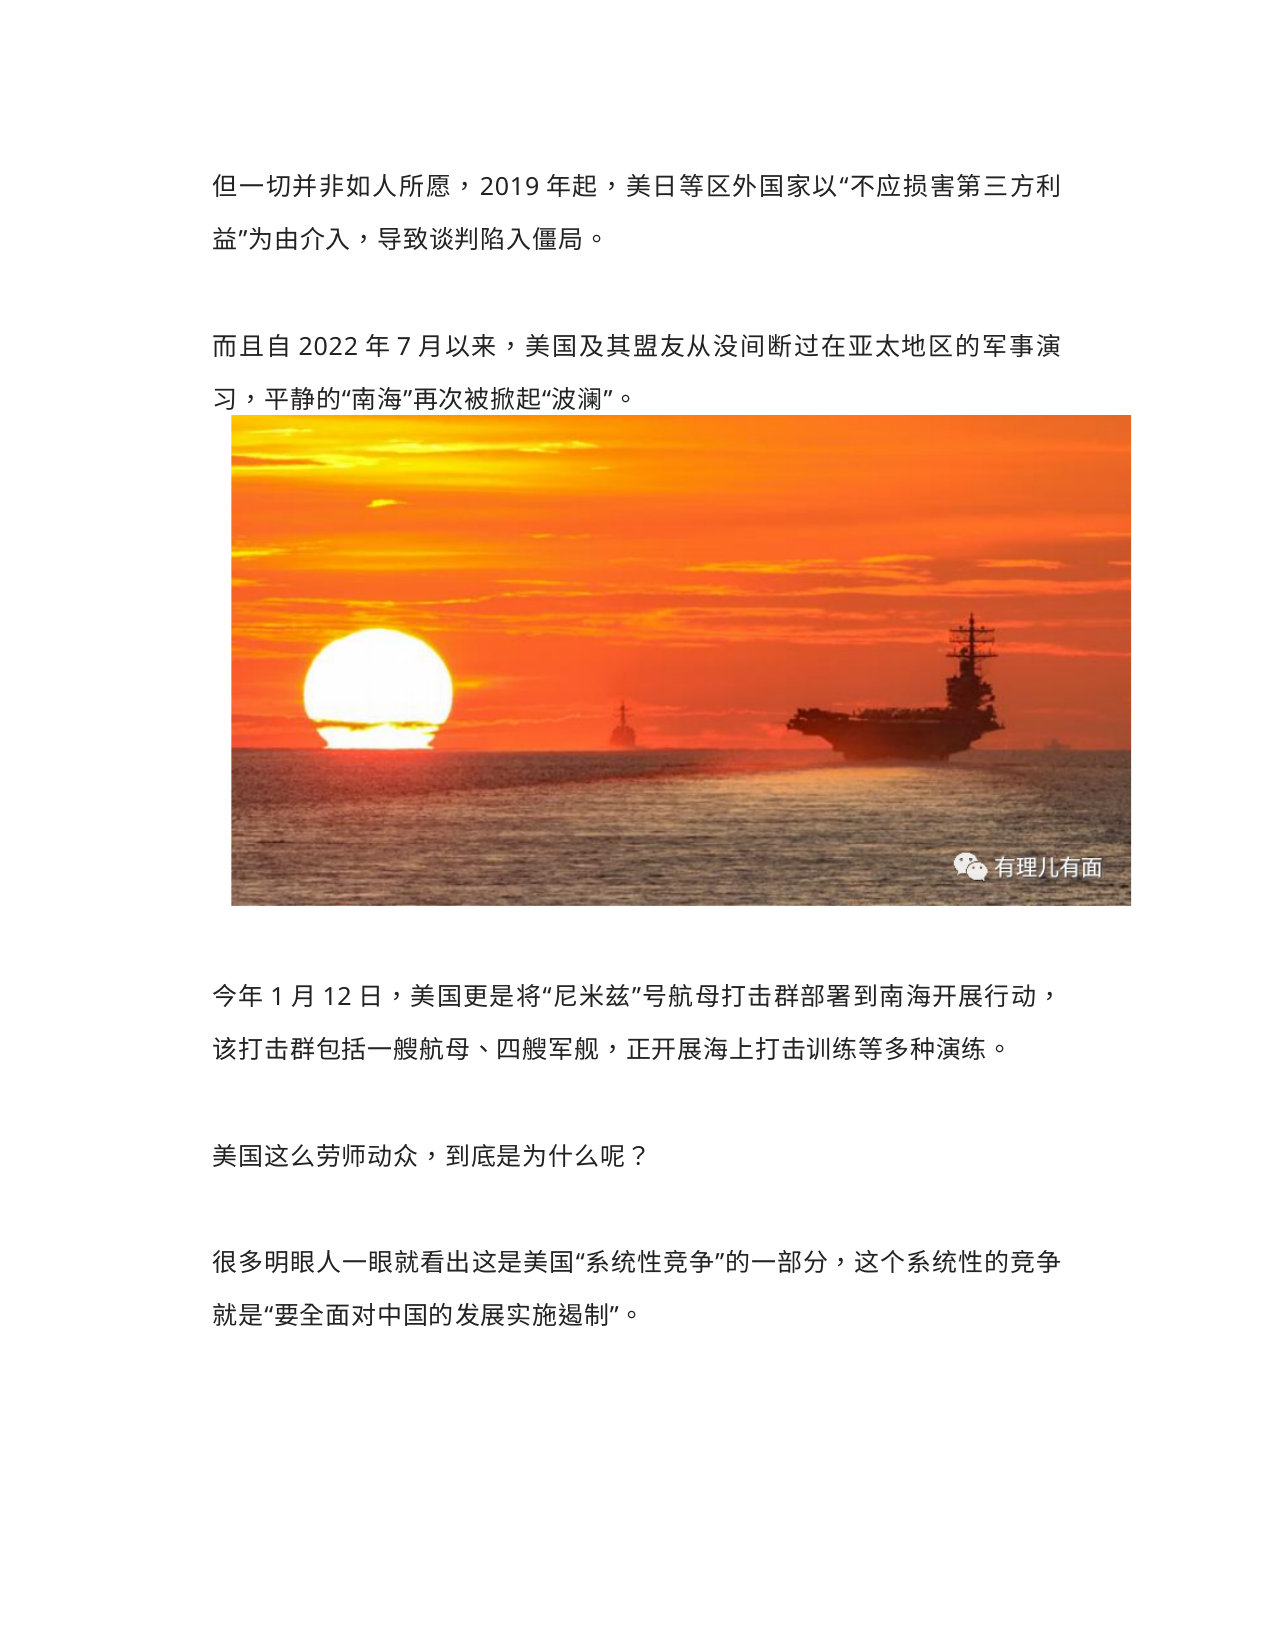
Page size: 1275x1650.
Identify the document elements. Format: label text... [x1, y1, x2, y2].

text 而且自2022年7月以来，美国及其盟友从没间断过在亚太地区的军事演习，平静的“南海”再次被掀起“波澜”。 [212, 309, 1062, 416]
text 但一切并非如人所愿，2019年起，美日等区外国家以“不应损害第三方利益”为由介入，导致谈判陷入僵局。 [212, 150, 1062, 256]
picture [231, 415, 1132, 907]
text 美国这么劳师动众，到底是为什么呢？ [212, 1119, 1062, 1172]
text 很多明眼人一眼就看出这是美国“系统性竞争”的一部分，这个系统性的竞争就是“要全面对中国的发展实施遏制”。 [212, 1226, 1062, 1332]
text 今年1月12日，美国更是将“尼米兹”号航母打击群部署到南海开展行动，该打击群包括一艘航母、四艘军舰，正开展海上打击训练等多种演练。 [212, 960, 1062, 1066]
